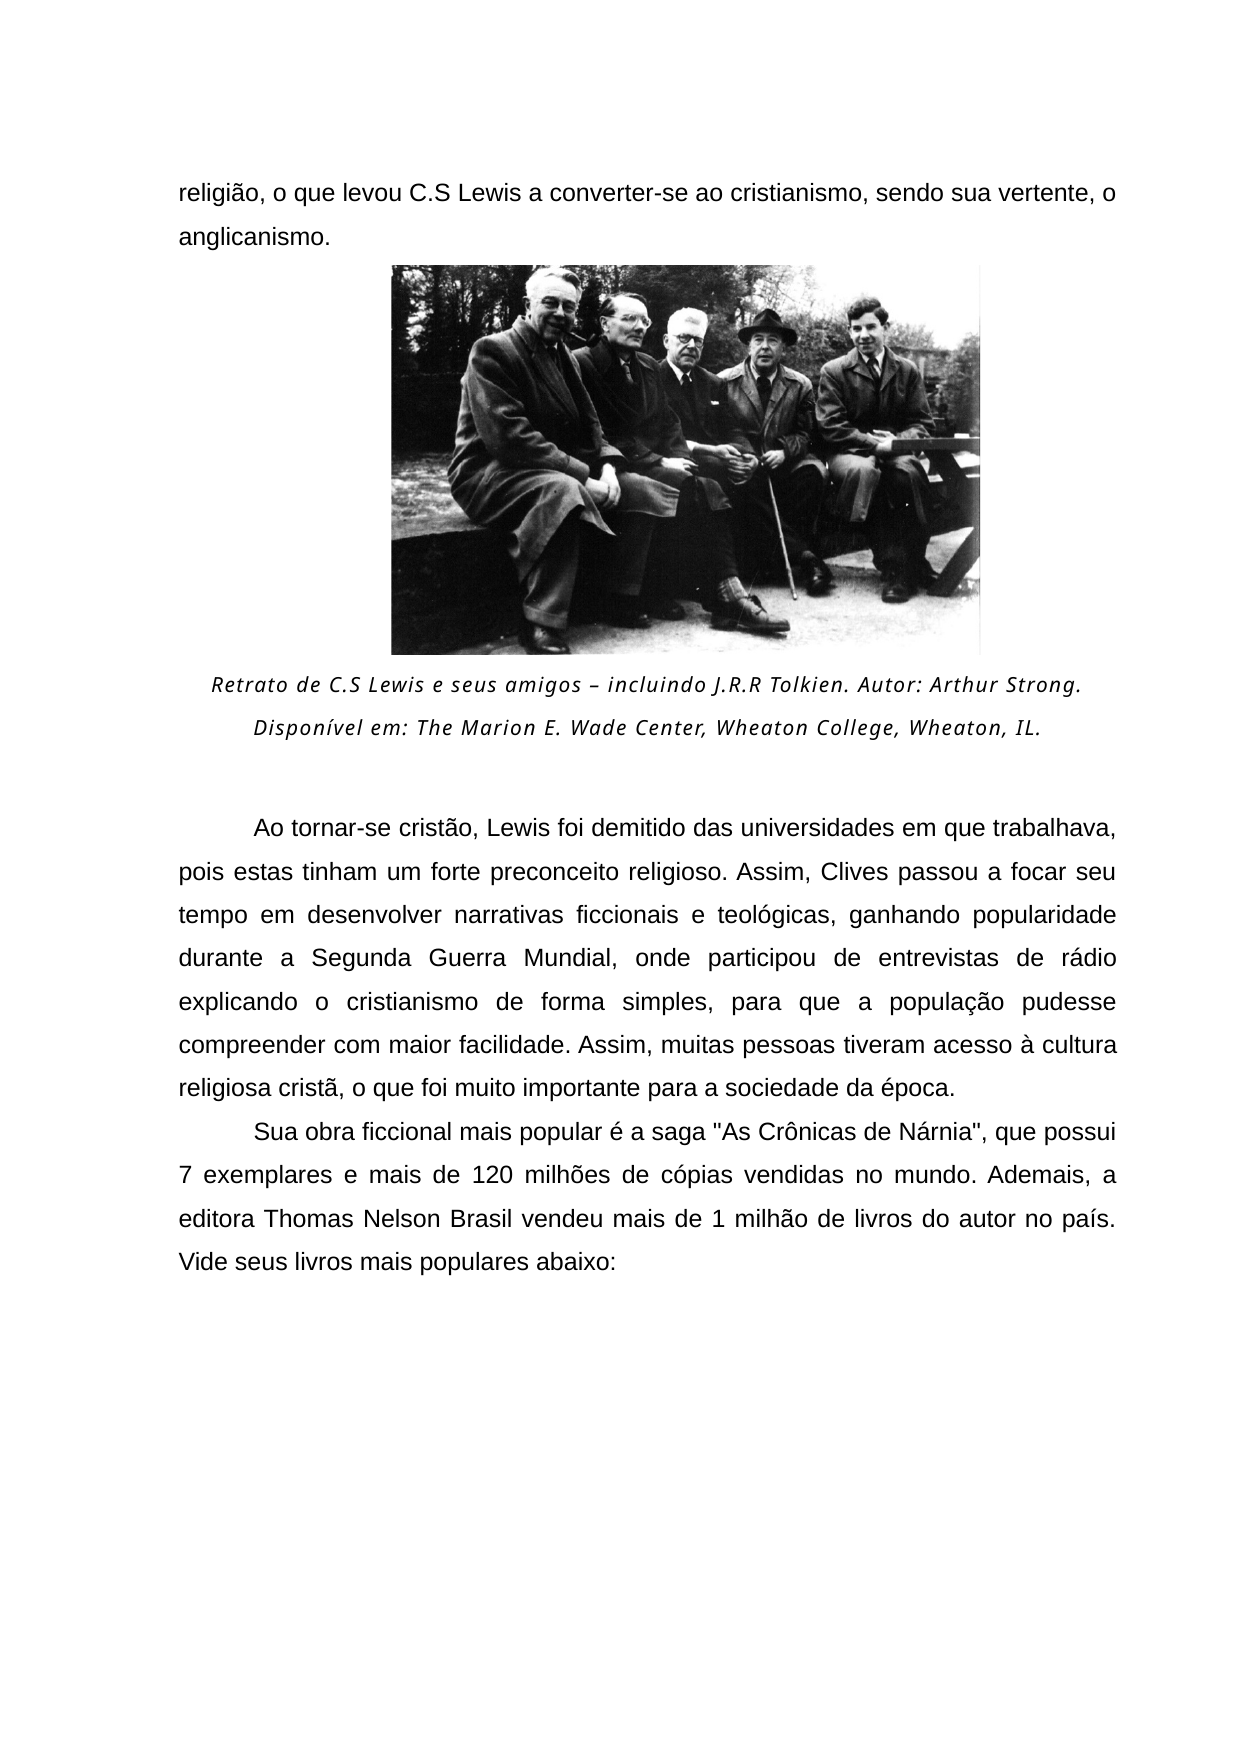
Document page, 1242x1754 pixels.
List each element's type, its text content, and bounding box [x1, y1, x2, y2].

text Sua obra ficcional mais popular é a saga "As Crônicas de Nárnia", que possui 7 exemplares e mais de 120 milhões de cópias vendidas no mundo. Ademais, a editora Thomas Nelson Brasil vendeu mais de 1 milhão de livros do autor no país. Vide seus livros mais populares abaixo: [178, 1117, 1118, 1276]
subtitle Retrato de C.S Lewis e seus amigos – incluindo J.R.R Tolkien. Autor: Arthur Strong. Disponível em: The Marion E. Wade Center, Wheaton College, Wheaton, IL. [177, 670, 1117, 741]
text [178, 178, 1118, 250]
text Ao tornar-se cristão, Lewis foi demitido das universidades em que trabalhava, pois estas tinham um forte preconceito religioso. Assim, Clives passou a focar seu tempo em desenvolver narrativas ficcionais e teológicas, ganhando popularidade durante a Segunda Guerra Mundial, onde participou de entrevistas de rádio explicando o cristianismo de forma simples, para que a população pudesse compreender com maior facilidade. Assim, muitas pessoas tiveram acesso à cultura religiosa cristã, o que foi muito importante para a sociedade da época. [178, 813, 1118, 1102]
picture [391, 265, 981, 655]
